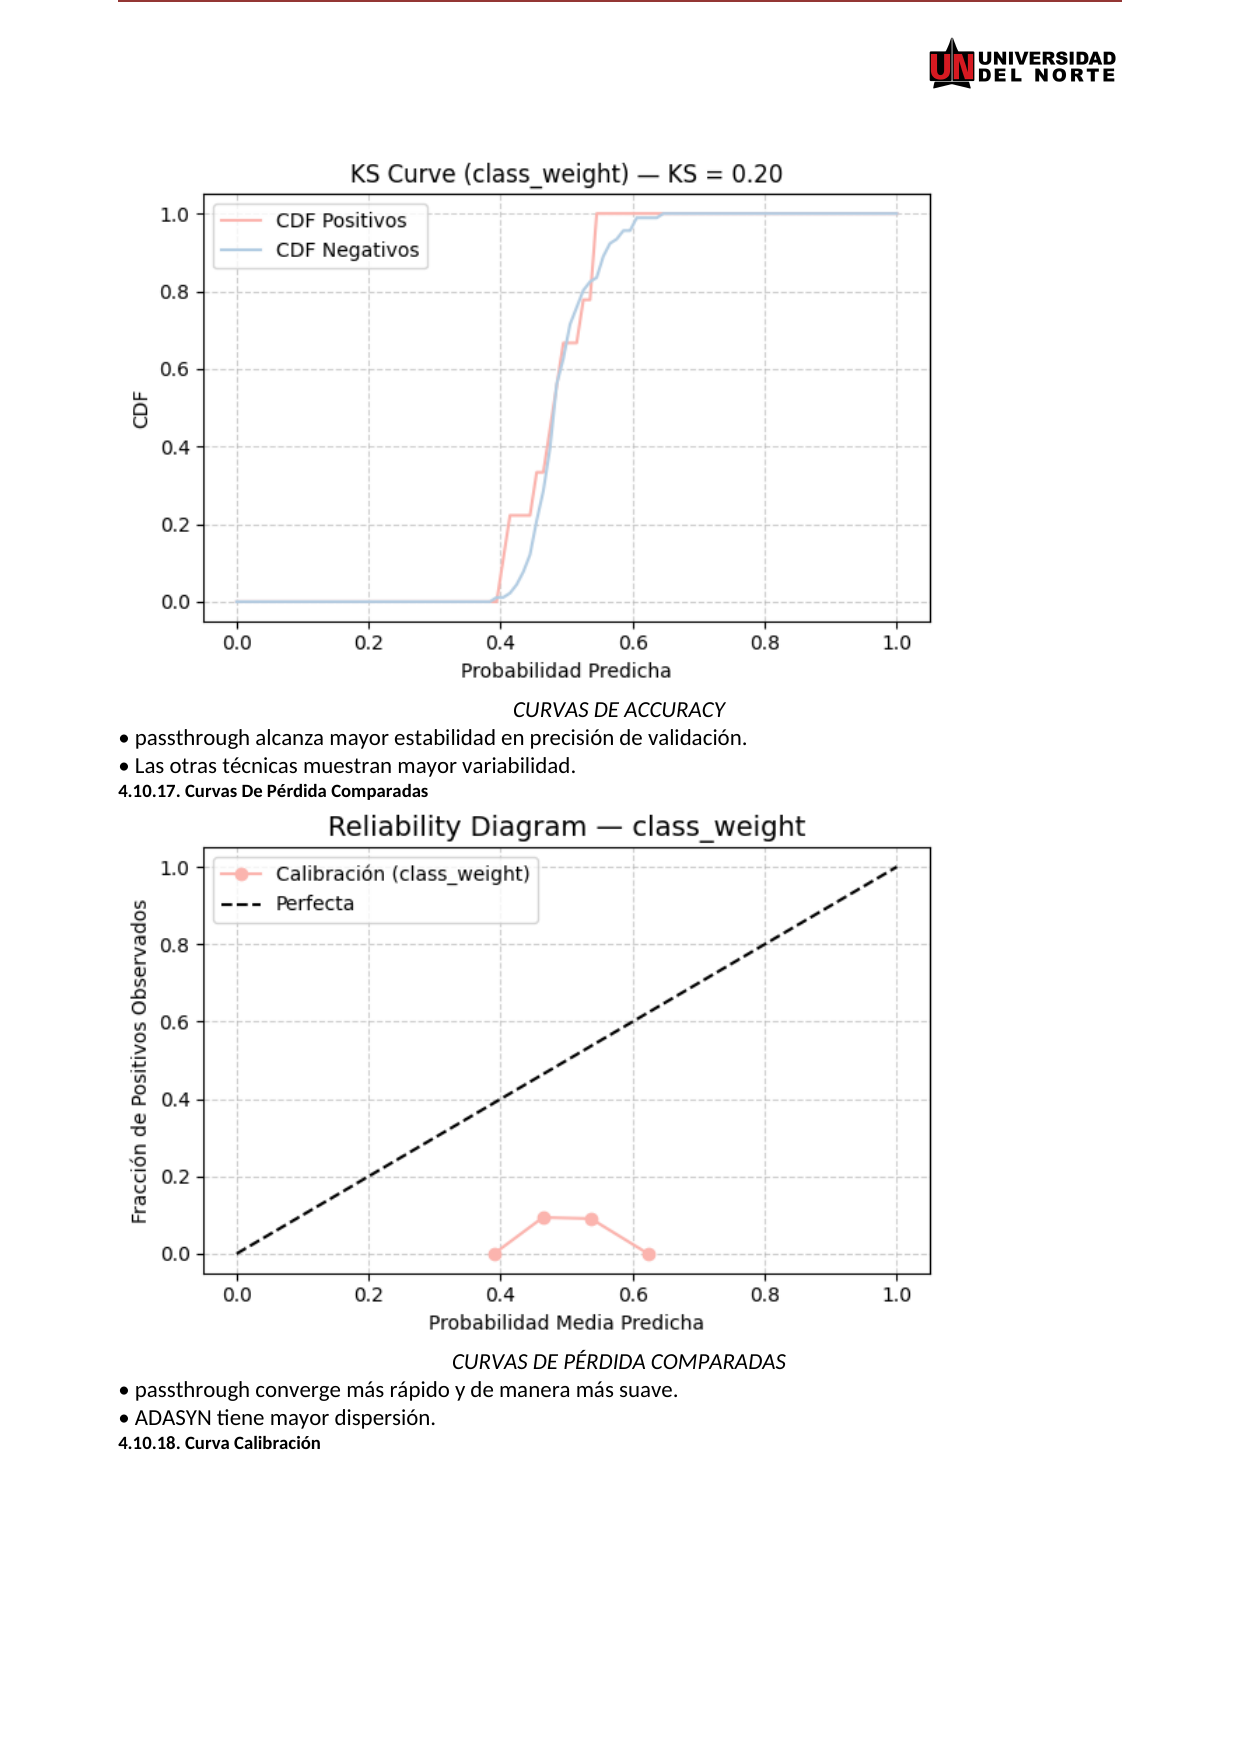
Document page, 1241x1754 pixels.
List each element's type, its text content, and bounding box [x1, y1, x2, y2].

text • passthrough converge más rápido y de manera más suave. • ADASYN tiene mayor dispersión. [118, 1375, 1122, 1431]
subtitle Curva Calibración [0, 1431, 1122, 1454]
picture [922, 30, 1123, 96]
text CURVAS DE ACCURACY [118, 695, 1122, 723]
picture [118, 802, 944, 1348]
text CURVAS DE PÉRDIDA COMPARADAS [118, 1347, 1122, 1375]
subtitle Curvas De Pérdida Comparadas [0, 779, 1122, 802]
picture [118, 149, 944, 696]
text • passthrough alcanza mayor estabilidad en precisión de validación. • Las otras técnicas muestran mayor variabilidad. [118, 723, 1122, 779]
